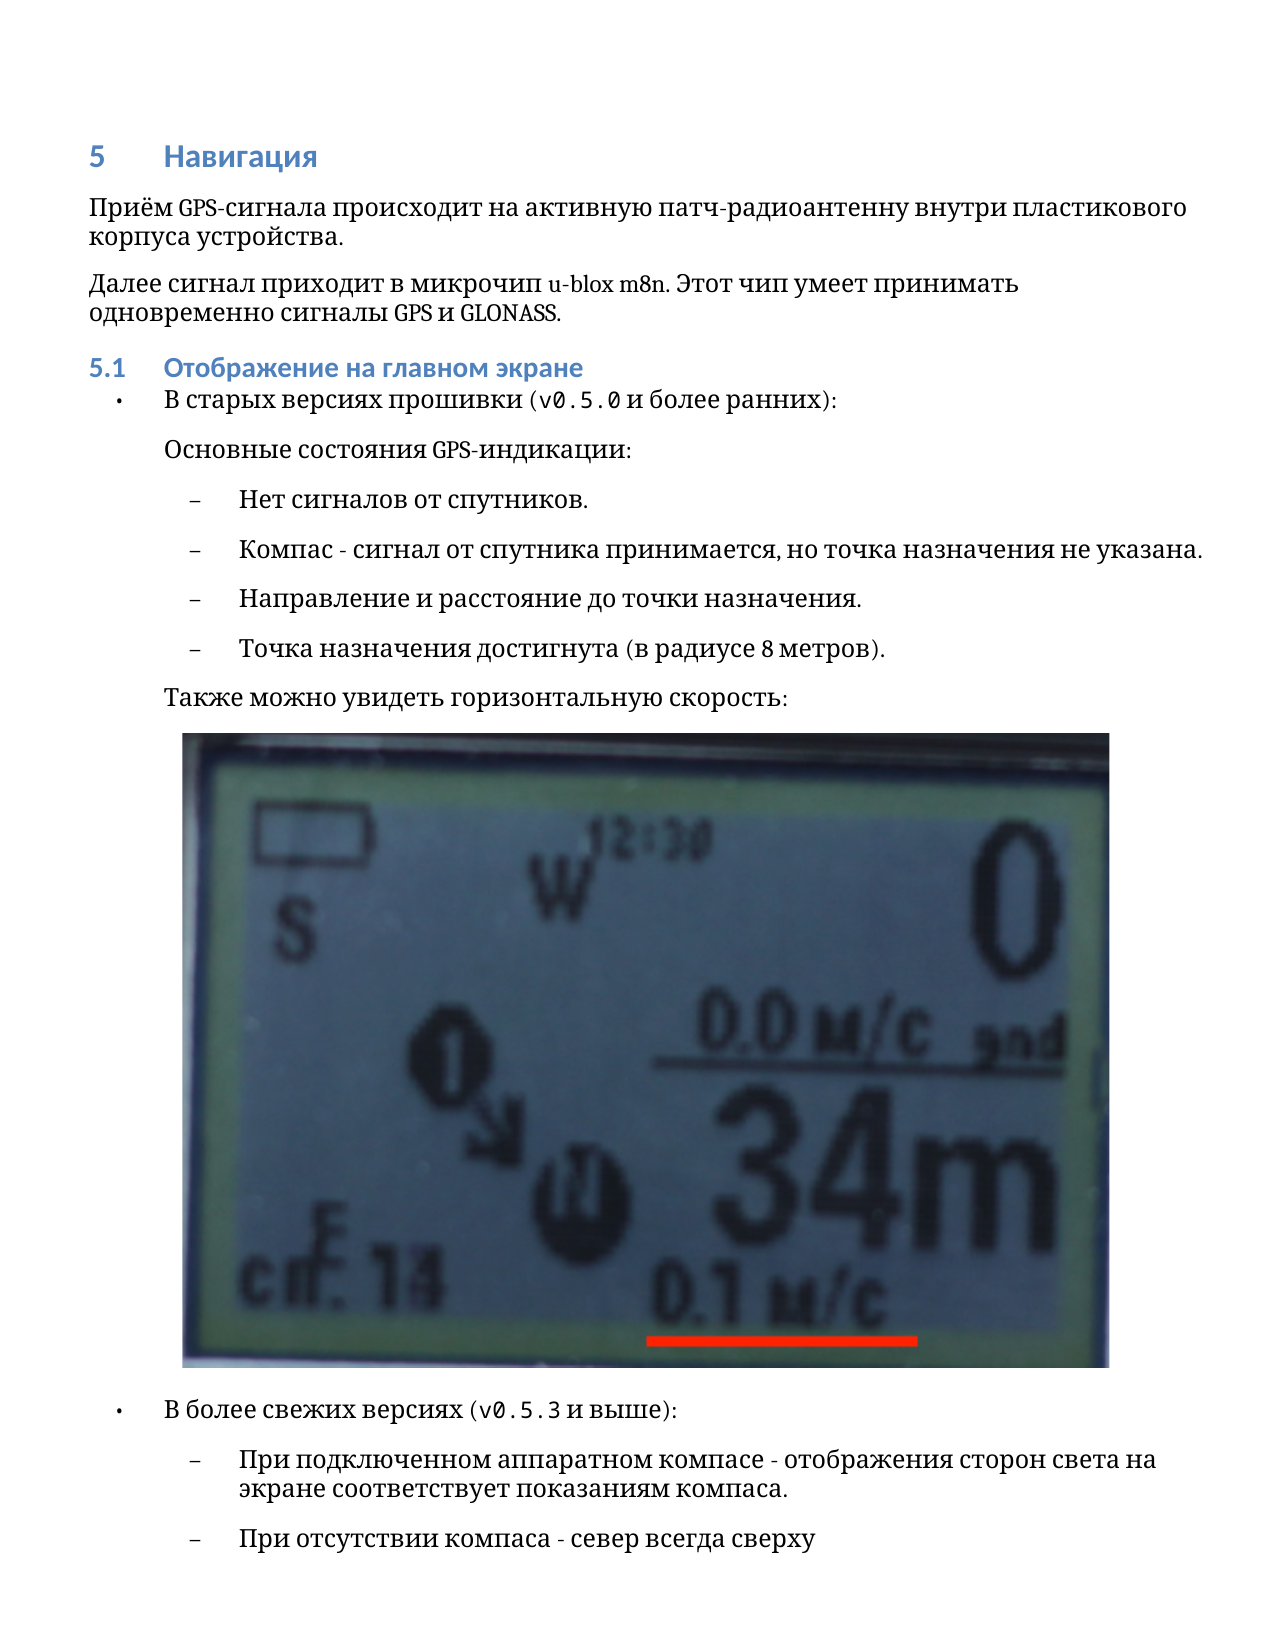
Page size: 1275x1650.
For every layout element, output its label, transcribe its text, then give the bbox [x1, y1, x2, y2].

picture [182, 733, 1110, 1368]
list В старых версиях прошивки (v0.5.0 и более ранних): [113, 384, 1211, 416]
text Приём GPS-сигнала происходит на активную патч-радиоантенну внутри пластикового корпуса устройства. [88, 194, 1211, 252]
subtitle 5 Навигация [88, 134, 1211, 175]
list Компас - сигнал от спутника принимается, но точка назначения не указана. [188, 536, 1211, 564]
list При отсутствии компаса - север всегда сверху [188, 1525, 1211, 1553]
list Нет сигналов от спутников. [188, 486, 1211, 515]
list Также можно увидеть горизонтальную скорость: [113, 684, 1211, 713]
subtitle 5.1 Отображение на главном экране [88, 349, 1211, 384]
text Далее сигнал приходит в микрочип u-blox m8n. Этот чип умеет принимать одновременно сигналы GPS и GLONASS. [88, 270, 1211, 328]
list При подключенном аппаратном компасе - отображения сторон света на экране соответствует показаниям компаса. [188, 1446, 1211, 1504]
list Точка назначения достигнута (в радиусе 8 метров). [188, 635, 1211, 663]
list В более свежих версиях (v0.5.3 и выше): [113, 1394, 1211, 1426]
list Основные состояния GPS-индикации: [113, 436, 1211, 465]
list Направление и расстояние до точки назначения. [188, 585, 1211, 614]
